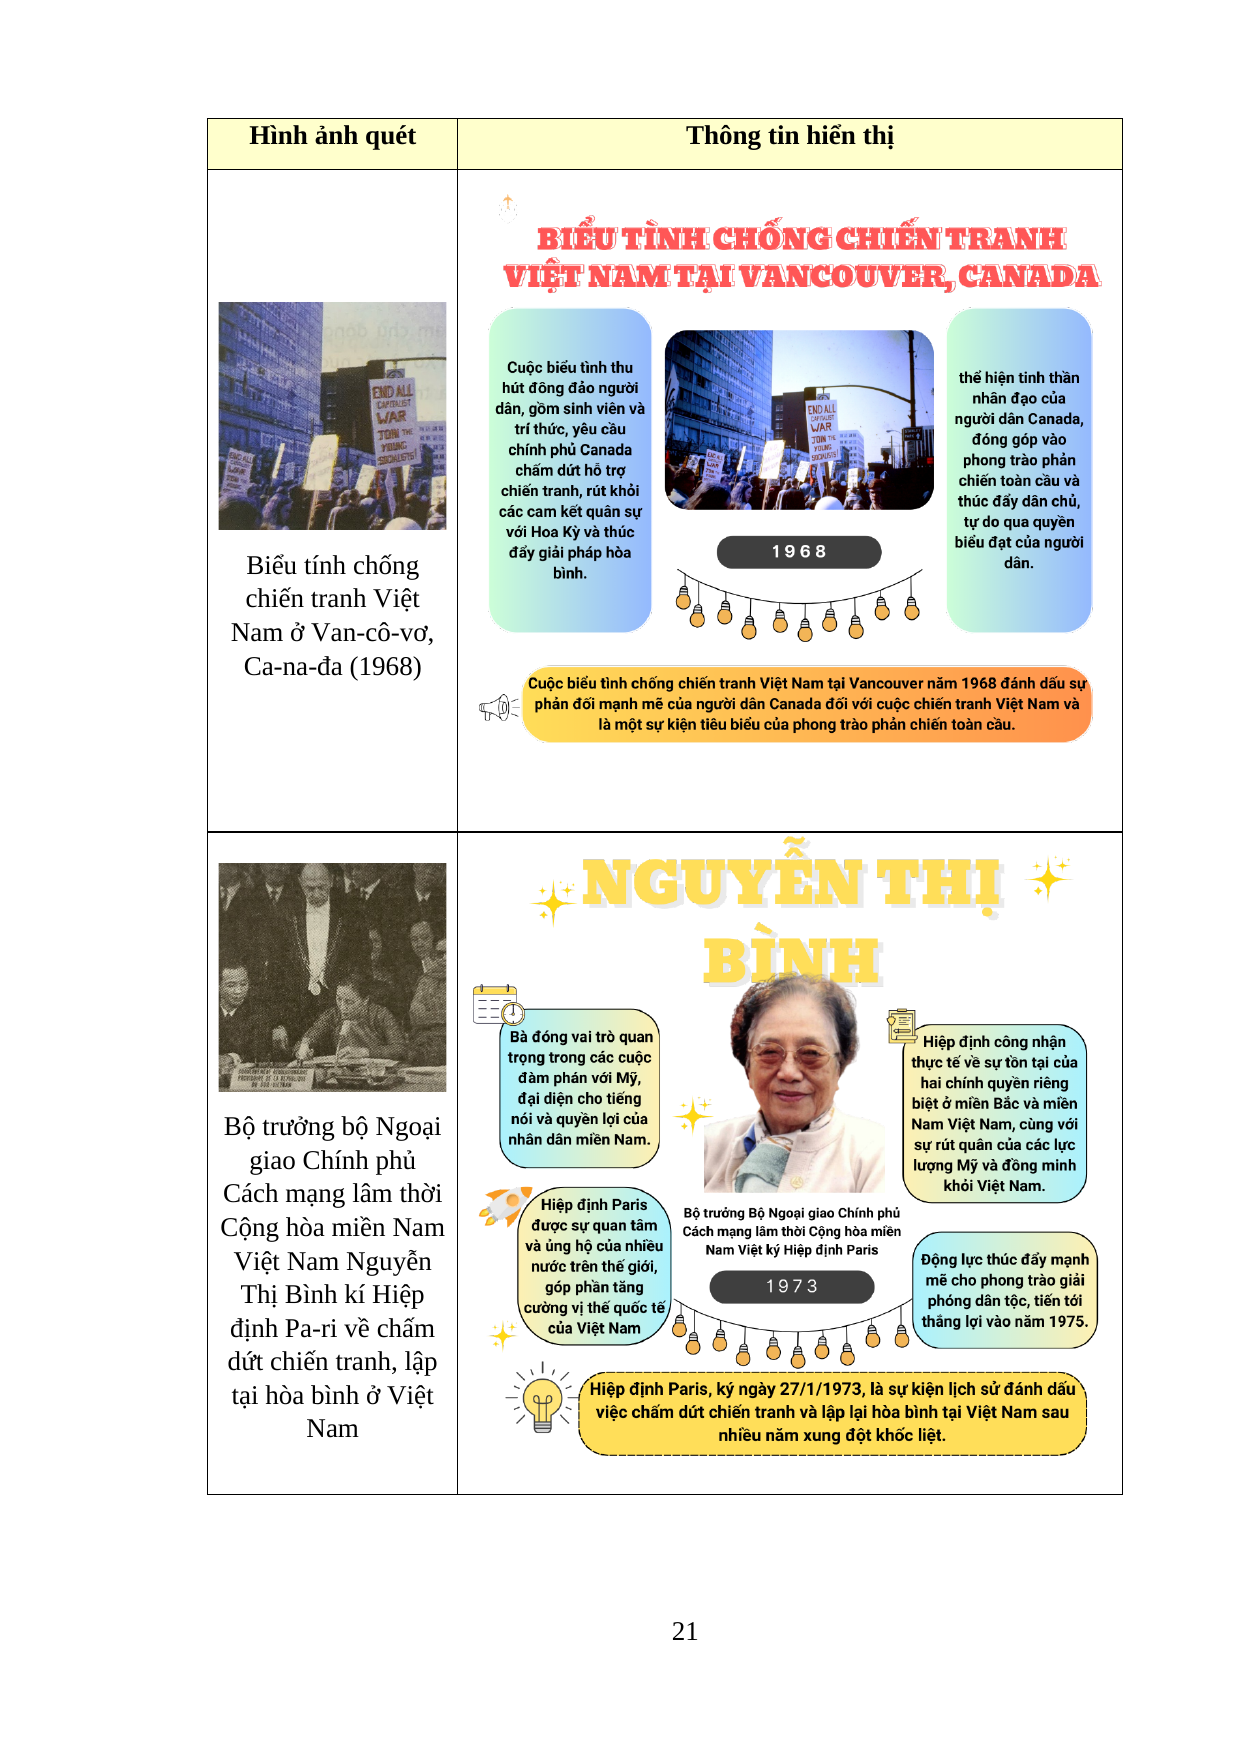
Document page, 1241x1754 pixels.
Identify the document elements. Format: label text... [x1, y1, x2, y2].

table_cell [458, 833, 1122, 1493]
table_header Hình ảnh quét [208, 119, 457, 169]
picture [469, 832, 1112, 1475]
picture [218, 302, 447, 530]
picture [218, 863, 447, 1092]
table_cell Biểu tính chống chiến tranh Việt Nam ở Van-cô-vơ, Ca-na-đa (1968) [208, 170, 457, 831]
picture [469, 170, 1112, 813]
table_cell [458, 170, 1122, 831]
table_header Thông tin hiển thị [458, 119, 1122, 169]
table_cell Bộ trưởng bộ Ngoại giao Chính phủ Cách mạng lâm thời Cộng hòa miền Nam Việt Nam Nguyễn Thị Bình kí Hiệp định Pa-ri về chấm dứt chiến tranh, lập tại hòa bình ở Việt Nam [208, 833, 457, 1493]
